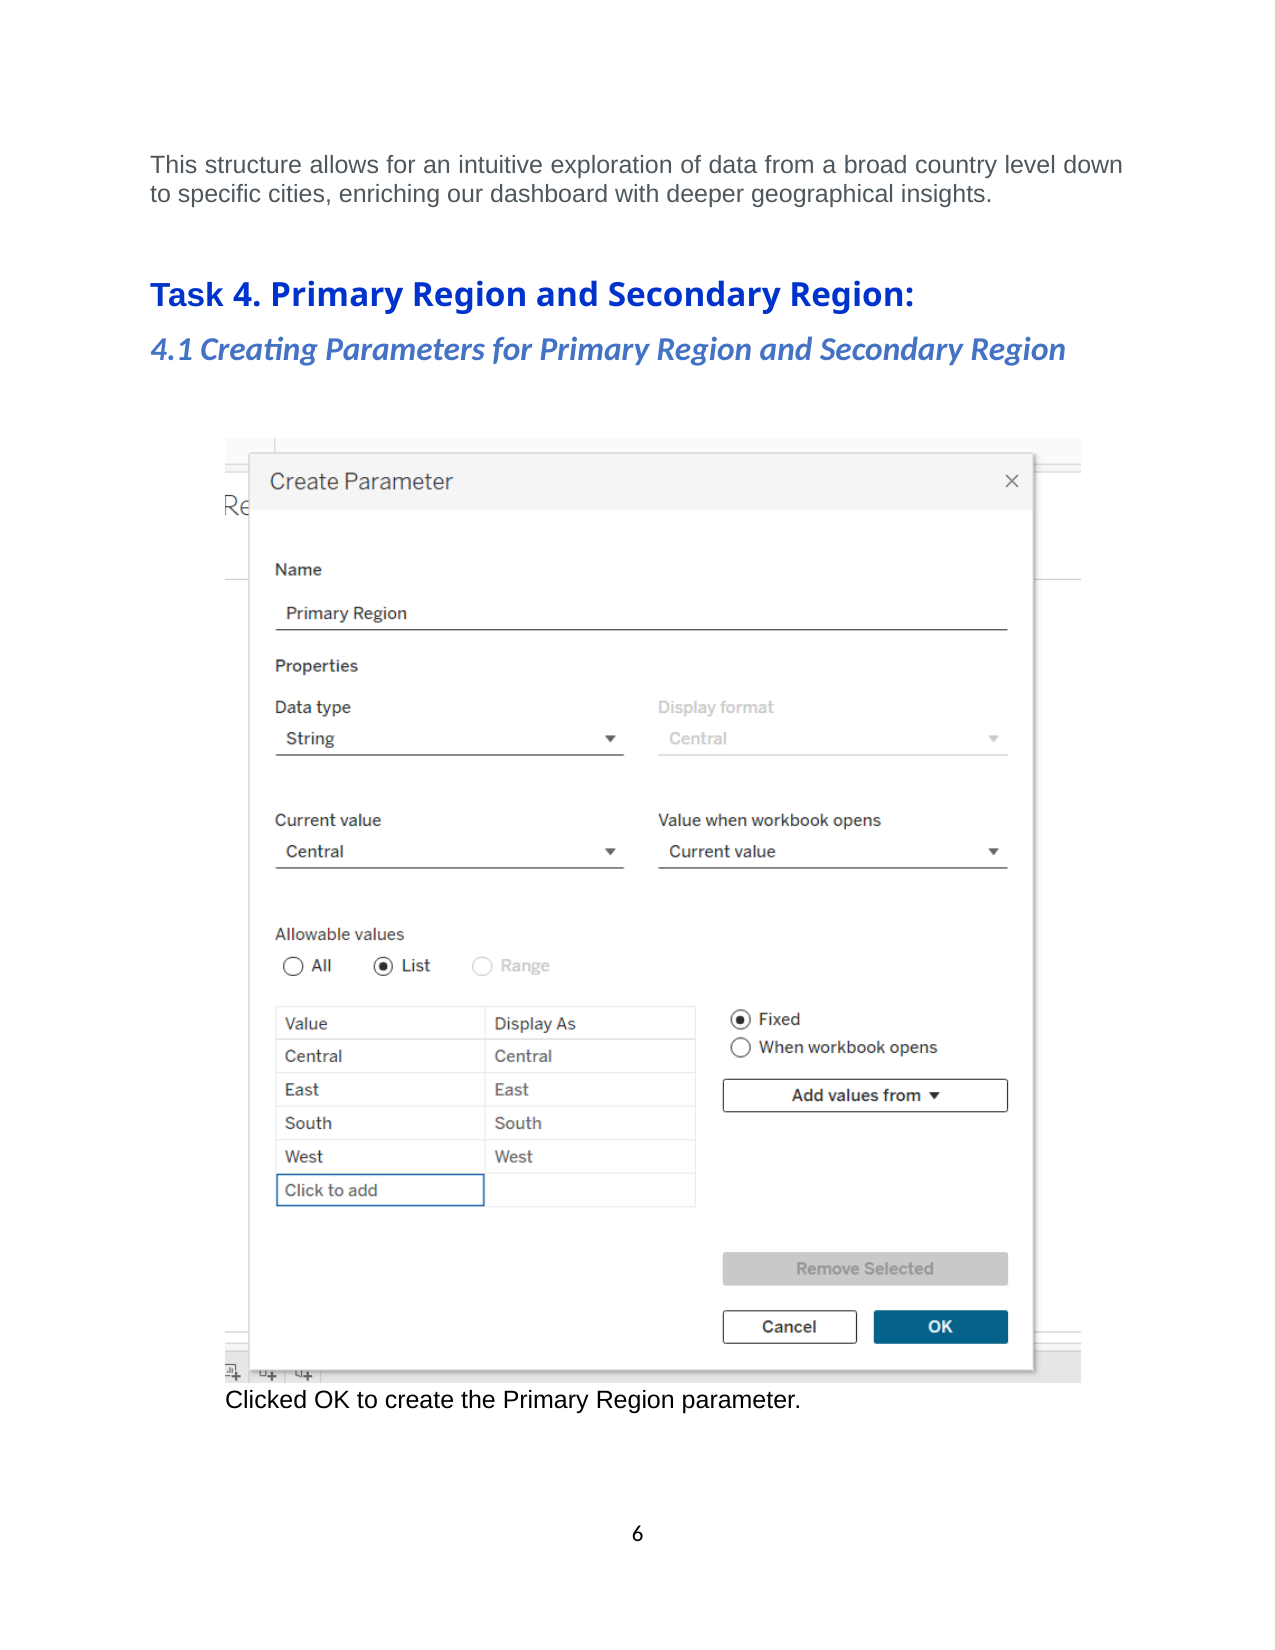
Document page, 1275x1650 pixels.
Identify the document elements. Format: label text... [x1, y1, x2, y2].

subtitle 4.1 Creating Parameters for Primary Region and Secondary Region [150, 328, 1125, 369]
picture [225, 438, 1082, 1383]
subtitle Task 4. Primary Region and Secondary Region: [150, 271, 1125, 316]
list Clicked OK to create the Primary Region parameter. [225, 1385, 1125, 1414]
text This structure allows for an intuitive exploration of data from a broad country level down to specific cities, enriching our dashboard with deeper geographical insights. [150, 150, 1125, 207]
